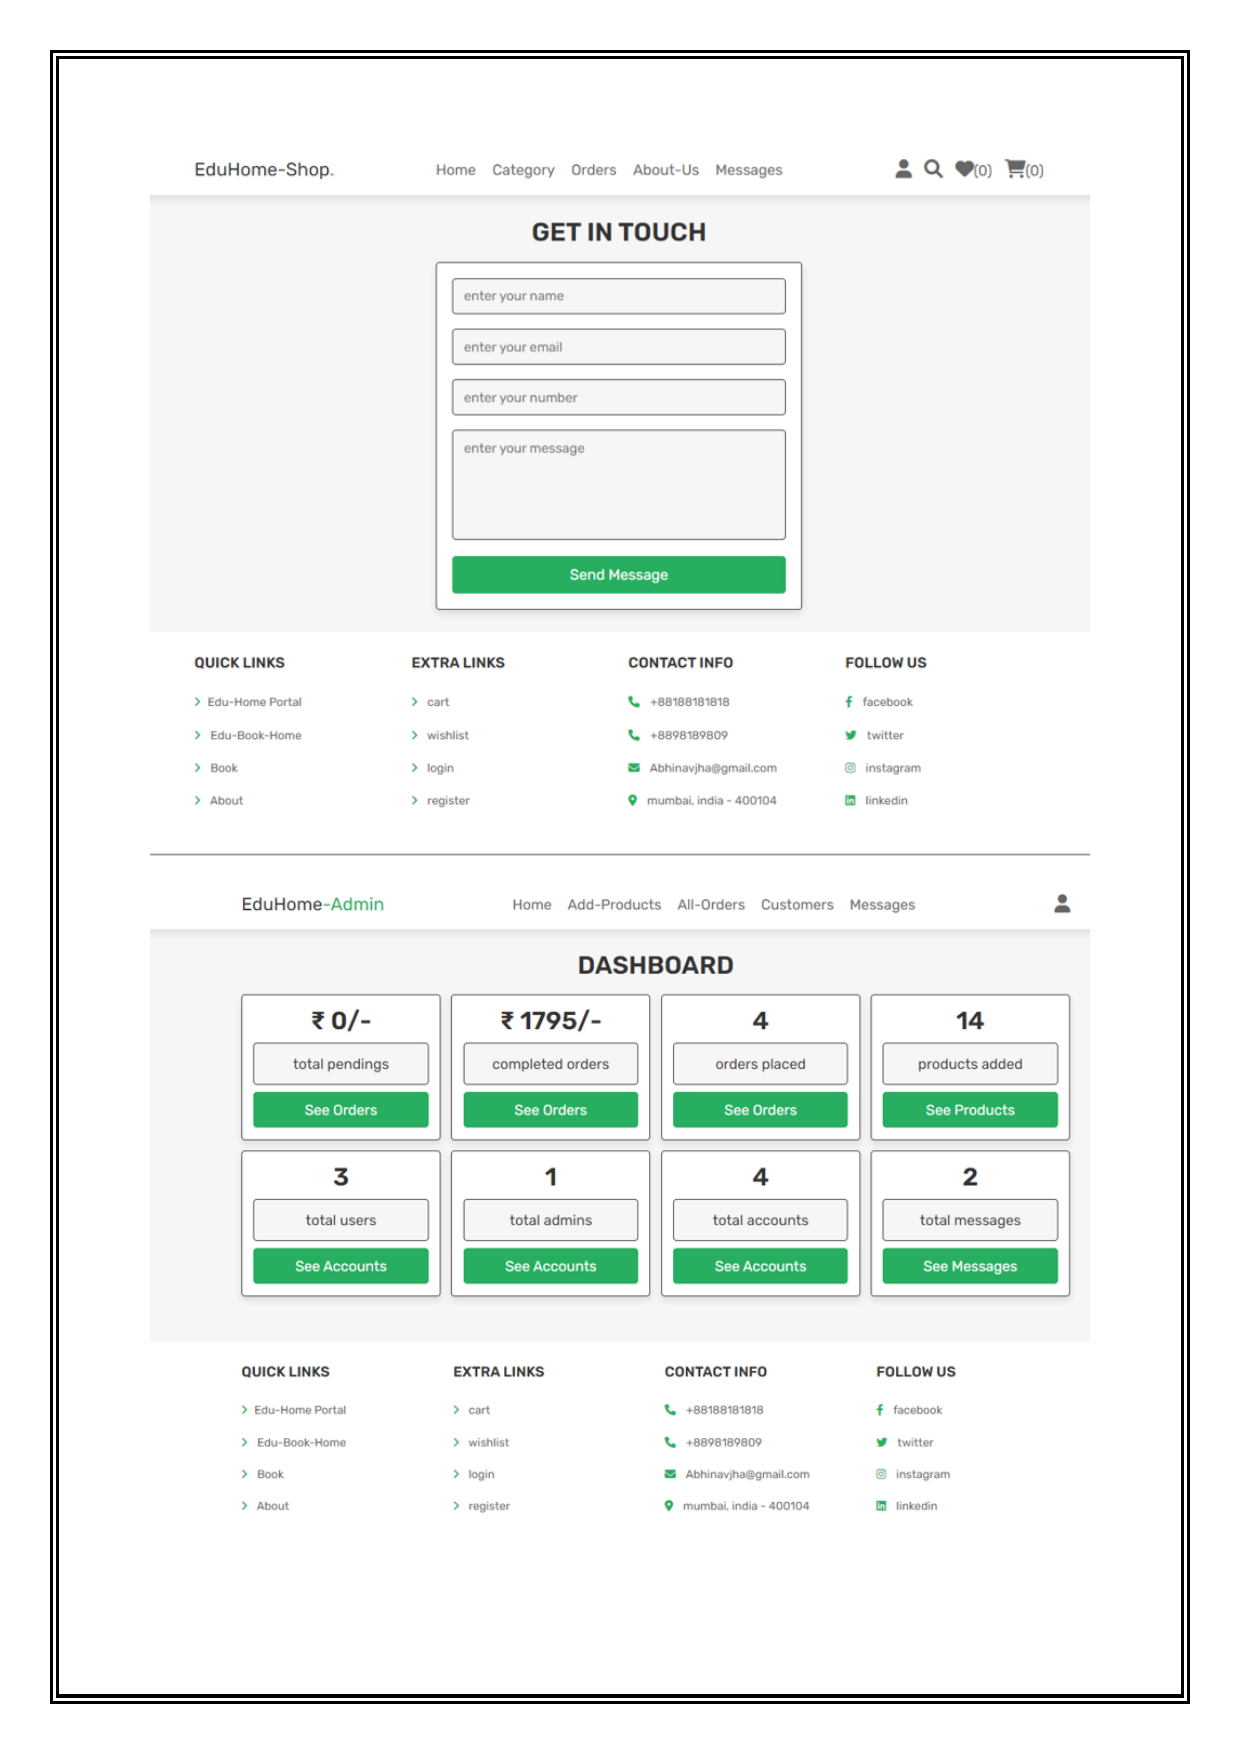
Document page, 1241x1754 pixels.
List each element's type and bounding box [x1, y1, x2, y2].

picture [150, 883, 1091, 1554]
picture [150, 150, 1091, 856]
